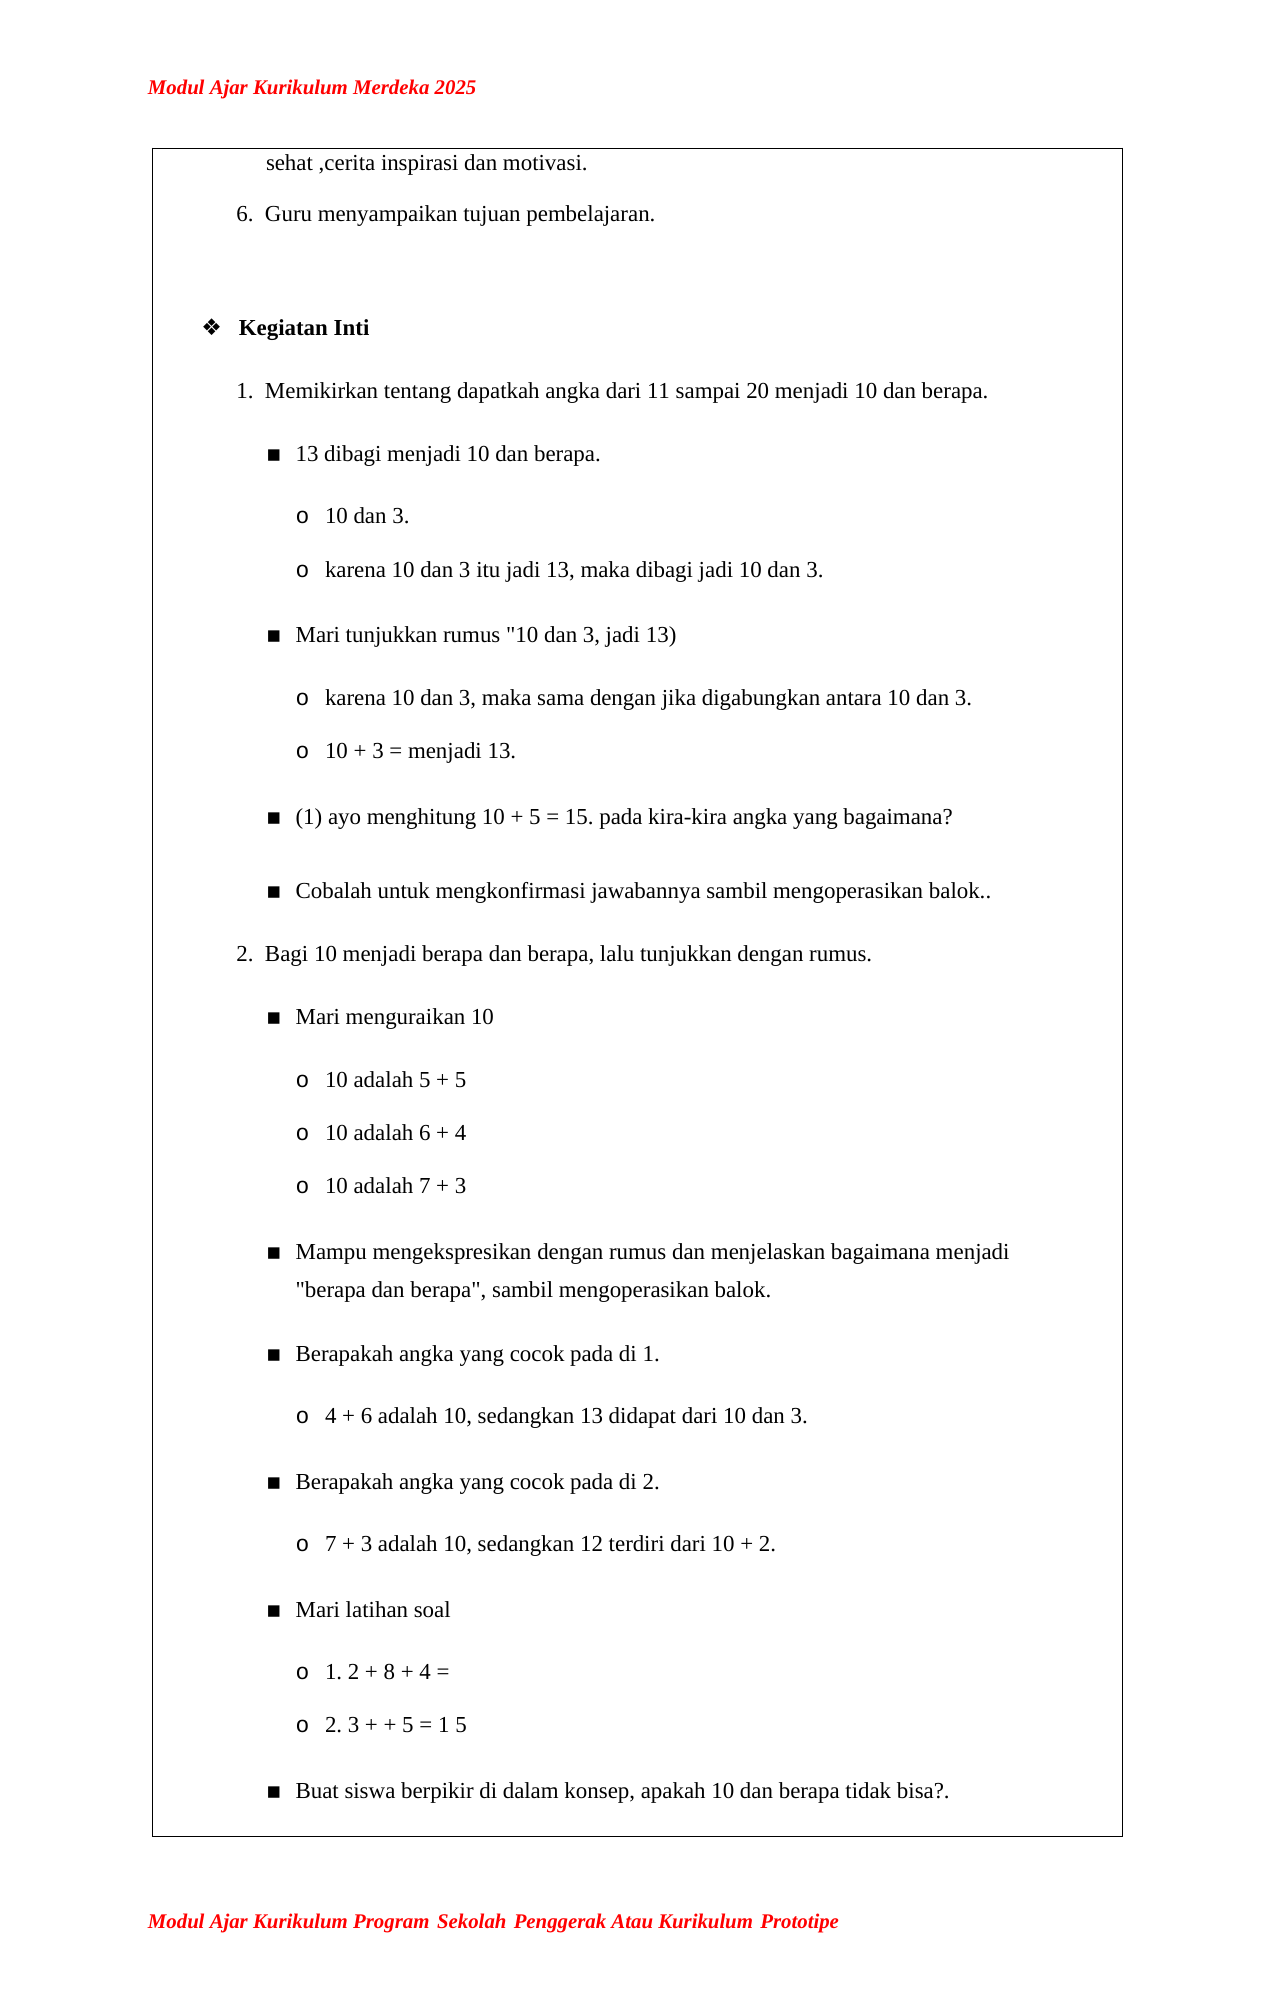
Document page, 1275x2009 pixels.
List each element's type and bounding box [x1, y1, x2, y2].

table_cell [153, 149, 1122, 1836]
